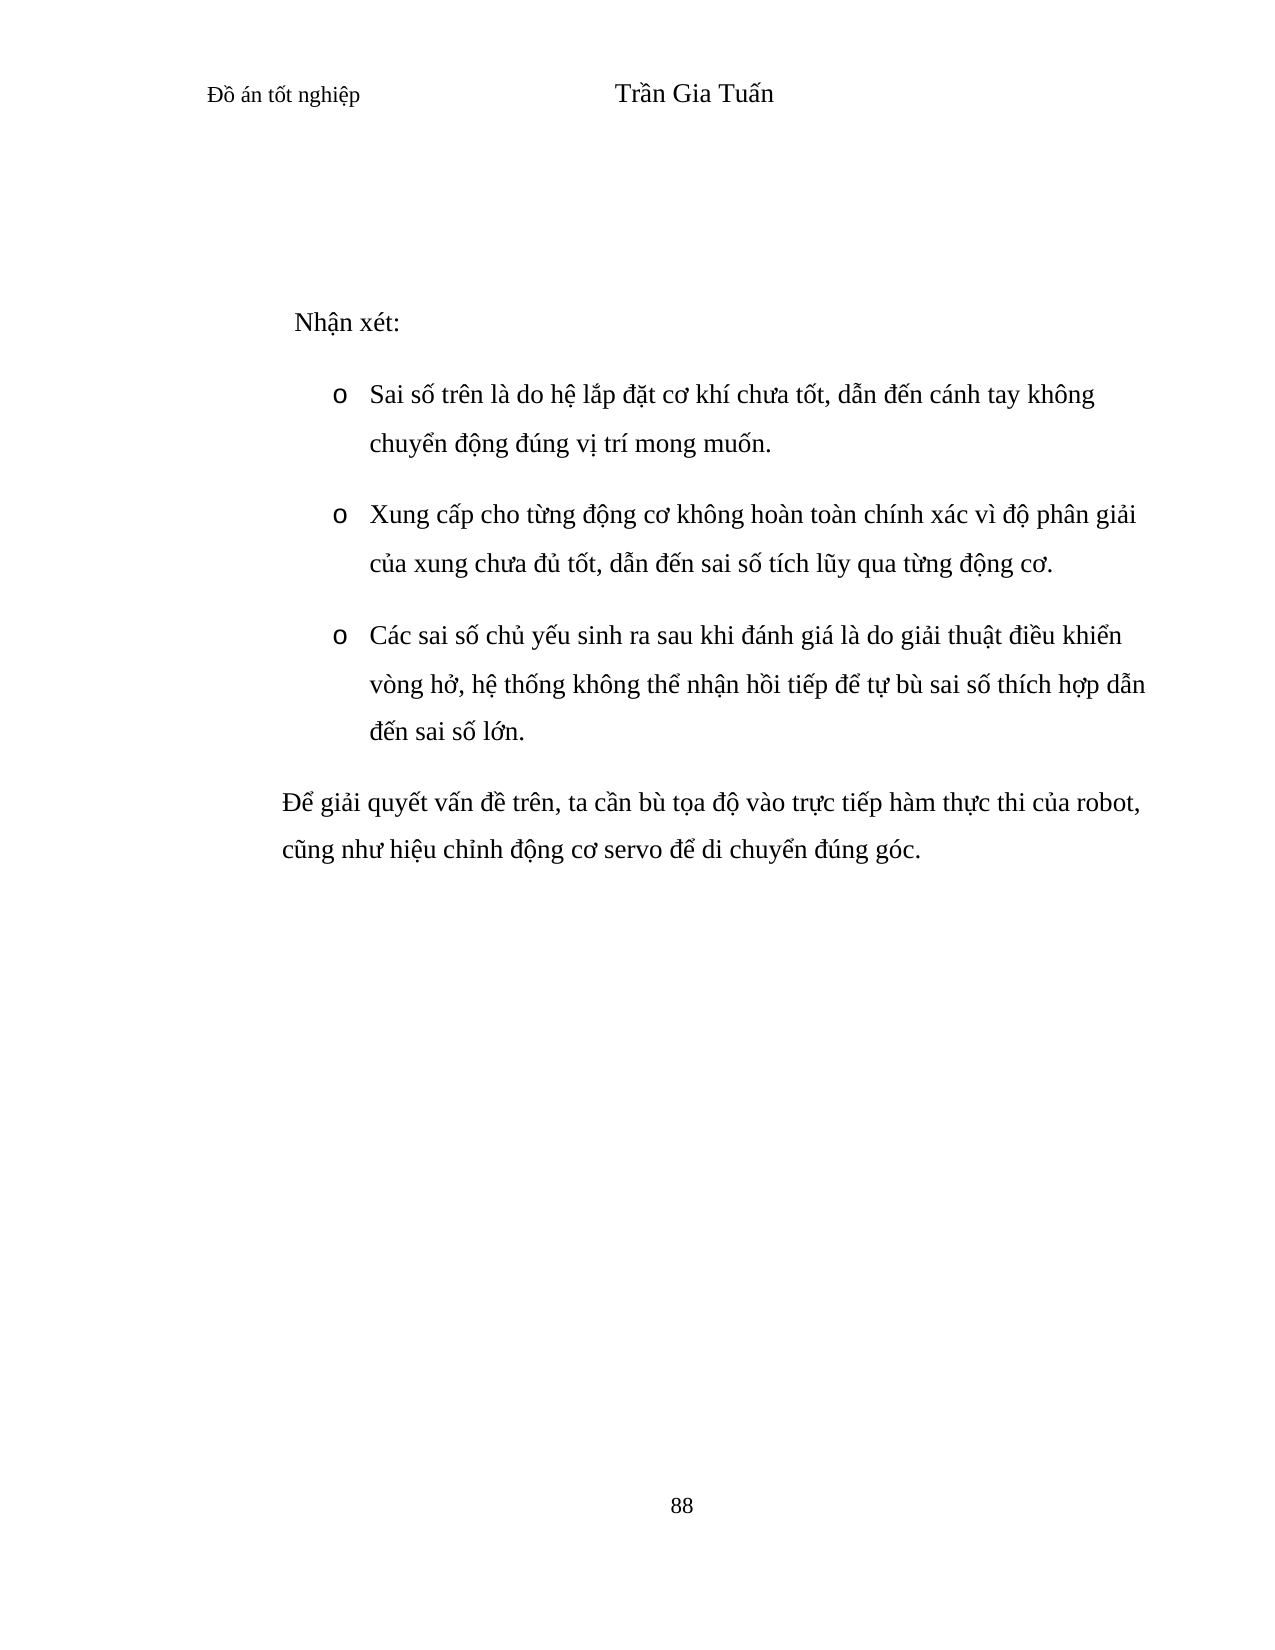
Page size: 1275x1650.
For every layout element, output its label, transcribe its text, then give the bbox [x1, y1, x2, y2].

list Sai số trên là do hệ lắp đặt cơ khí chưa tốt, dẫn đến cánh tay không chuyển động đúng vị trí mong muốn. [332, 378, 1157, 458]
list Xung cấp cho từng động cơ không hoàn toàn chính xác vì độ phân giải của xung chưa đủ tốt, dẫn đến sai số tích lũy qua từng động cơ. [332, 498, 1157, 578]
text Để giải quyết vấn đề trên, ta cần bù tọa độ vào trực tiếp hàm thực thi của robot, cũng như hiệu chỉnh động cơ servo để di chuyển đúng góc. [282, 786, 1157, 864]
list Các sai số chủ yếu sinh ra sau khi đánh giá là do giải thuật điều khiển vòng hở, hệ thống không thể nhận hồi tiếp để tự bù sai số thích hợp dẫn đến sai số lớn. [332, 619, 1157, 746]
text Nhận xét: [219, 306, 1157, 337]
